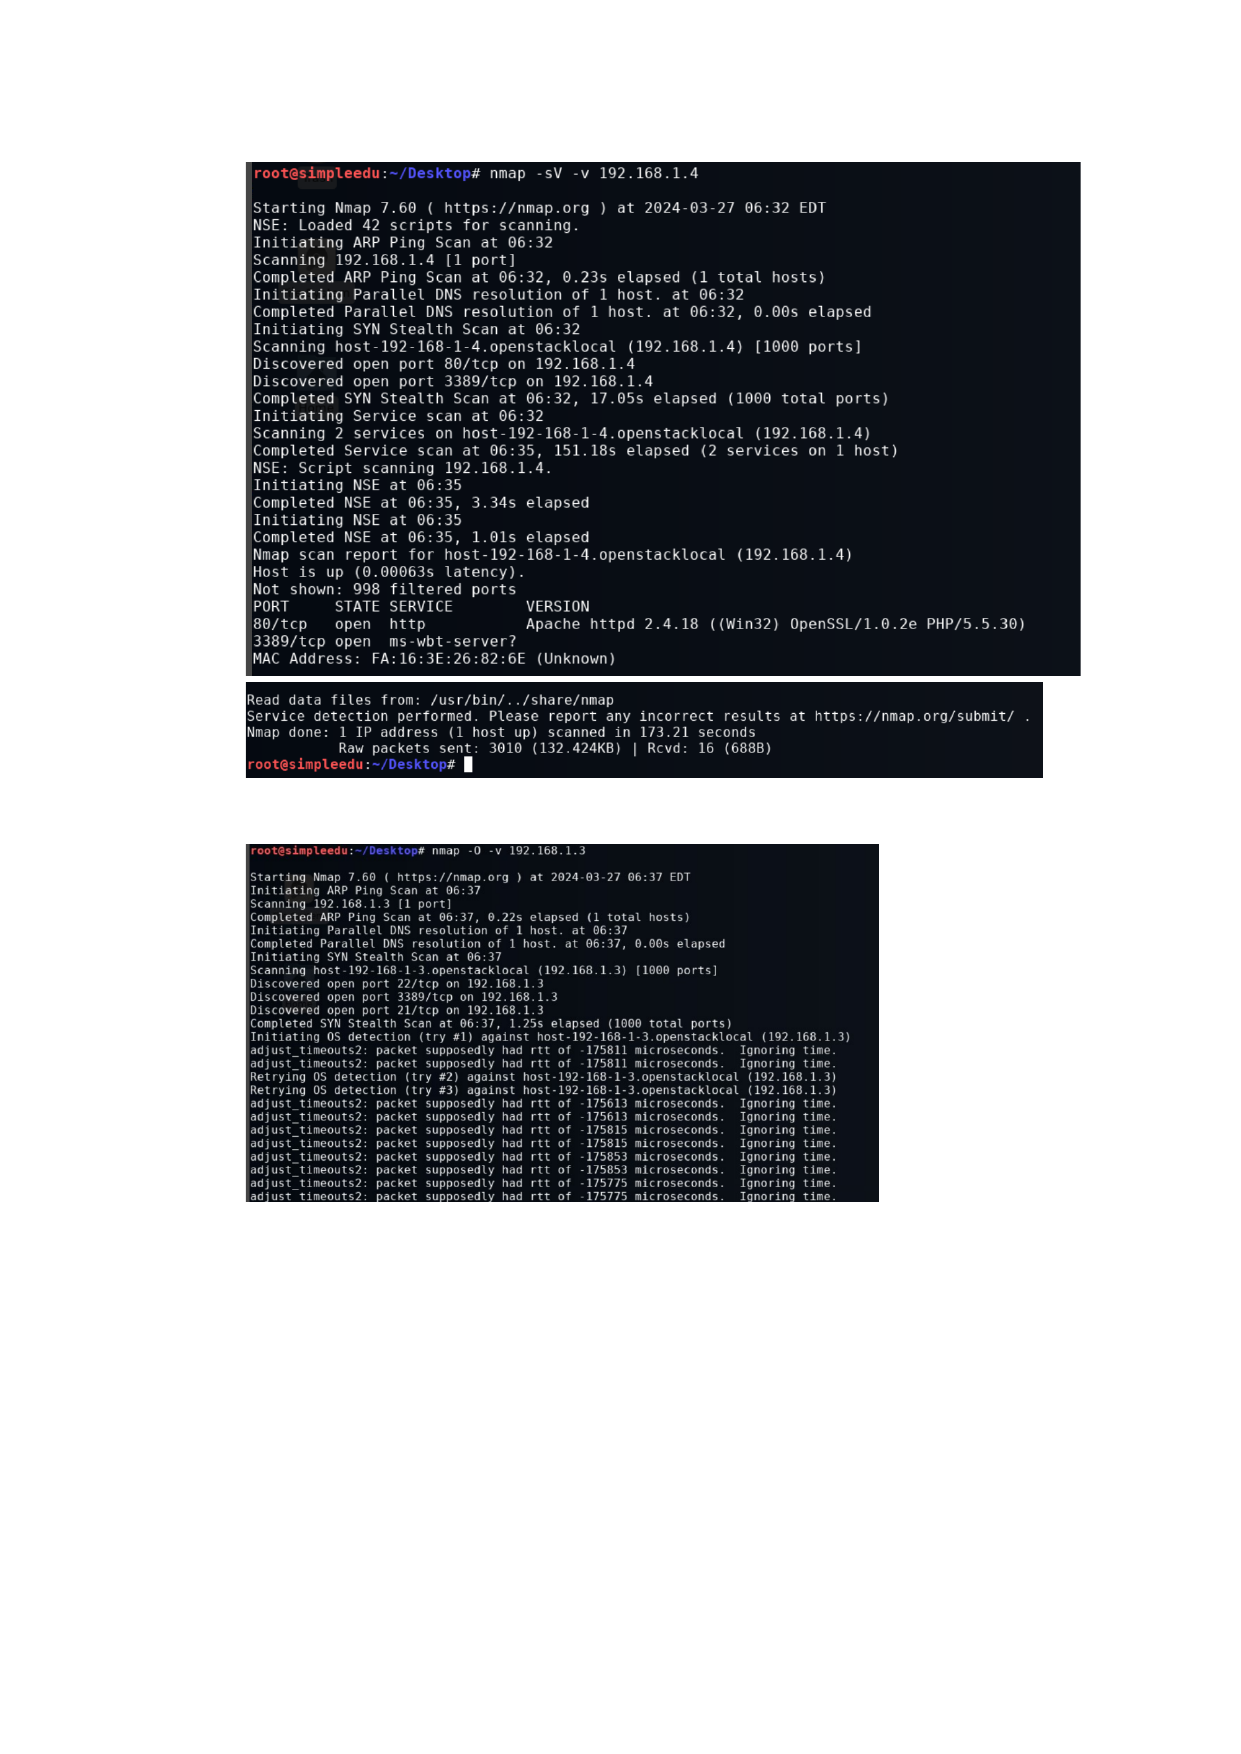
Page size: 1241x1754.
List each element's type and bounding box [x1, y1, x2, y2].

picture [245, 682, 1043, 778]
picture [245, 162, 1081, 676]
picture [245, 844, 879, 1202]
